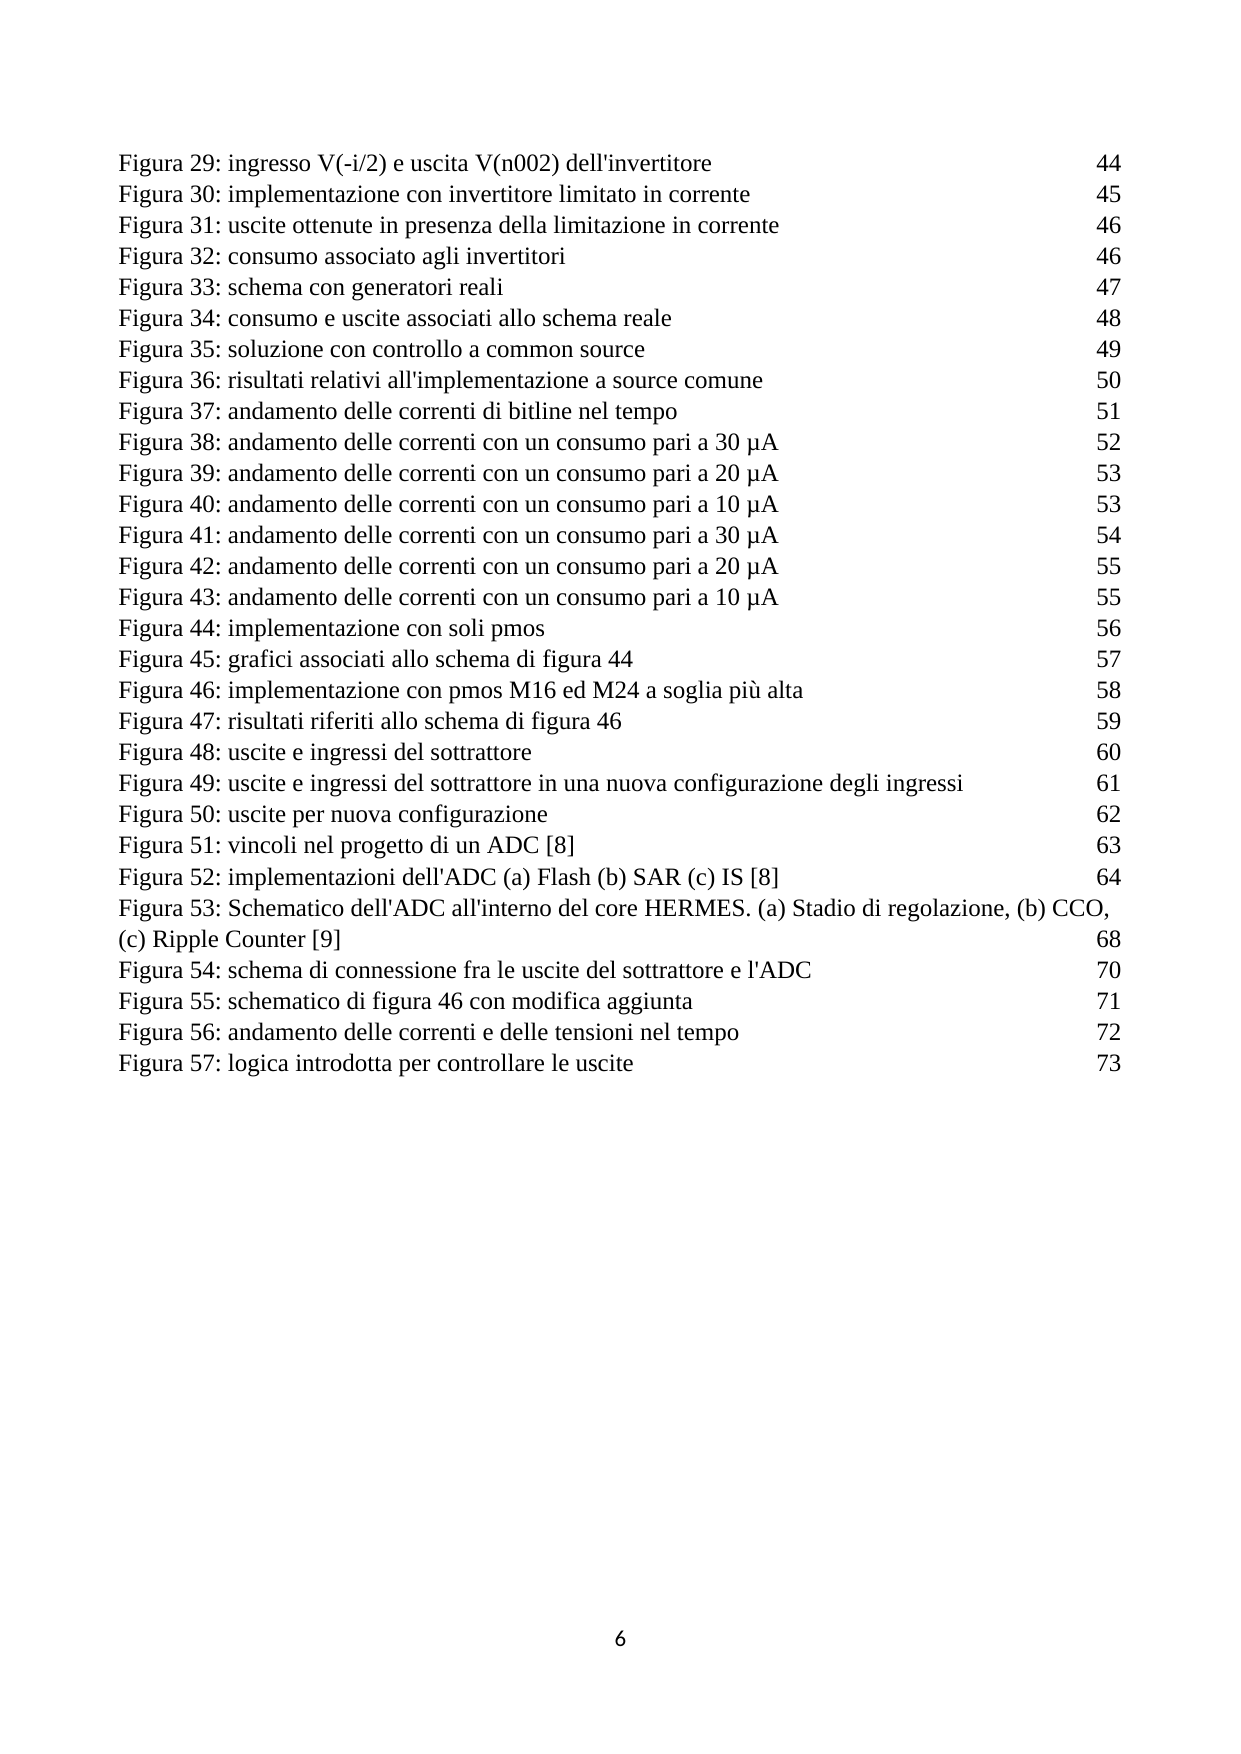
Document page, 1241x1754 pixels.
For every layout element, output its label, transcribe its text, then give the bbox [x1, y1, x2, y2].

text Figura 37: andamento delle correnti di bitline nel tempo 51 [118, 396, 1122, 425]
text Figura 39: andamento delle correnti con un consumo pari a 20 µA 53 [118, 458, 1122, 487]
text Figura 43: andamento delle correnti con un consumo pari a 10 µA 55 [118, 582, 1122, 611]
text Figura 41: andamento delle correnti con un consumo pari a 30 µA 54 [118, 520, 1122, 549]
text Figura 34: consumo e uscite associati allo schema reale 48 [118, 303, 1122, 332]
text Figura 51: vincoli nel progetto di un ADC [8] 63 [118, 831, 1122, 859]
text Figura 47: risultati riferiti allo schema di figura 46 59 [118, 706, 1122, 735]
text Figura 42: andamento delle correnti con un consumo pari a 20 µA 55 [118, 551, 1122, 580]
text Figura 48: uscite e ingressi del sottrattore 60 [118, 737, 1122, 766]
text Figura 33: schema con generatori reali 47 [118, 272, 1122, 301]
text Figura 50: uscite per nuova configurazione 62 [118, 799, 1122, 828]
text Figura 31: uscite ottenute in presenza della limitazione in corrente 46 [118, 210, 1122, 238]
text Figura 46: implementazione con pmos M16 ed M24 a soglia più alta 58 [118, 675, 1122, 704]
text Figura 35: soluzione con controllo a common source 49 [118, 334, 1122, 363]
text Figura 36: risultati relativi all'implementazione a source comune 50 [118, 365, 1122, 394]
text Figura 53: Schematico dell'ADC all'interno del core HERMES. (a) Stadio di regolazione, (b) CCO, (c) Ripple Counter [9] 68 [118, 893, 1122, 952]
text Figura 30: implementazione con invertitore limitato in corrente 45 [118, 179, 1122, 207]
text Figura 57: logica introdotta per controllare le uscite 73 [118, 1048, 1122, 1077]
text Figura 49: uscite e ingressi del sottrattore in una nuova configurazione degli ingressi 61 [118, 768, 1122, 797]
text Figura 55: schematico di figura 46 con modifica aggiunta 71 [118, 986, 1122, 1014]
text Figura 44: implementazione con soli pmos 56 [118, 613, 1122, 642]
text Figura 52: implementazioni dell'ADC (a) Flash (b) SAR (c) IS [8] 64 [118, 862, 1122, 890]
text Figura 29: ingresso V(-i/2) e uscita V(n002) dell'invertitore 44 [118, 148, 1122, 176]
text Figura 45: grafici associati allo schema di figura 44 57 [118, 644, 1122, 673]
text Figura 56: andamento delle correnti e delle tensioni nel tempo 72 [118, 1017, 1122, 1046]
text Figura 38: andamento delle correnti con un consumo pari a 30 µA 52 [118, 427, 1122, 456]
text Figura 40: andamento delle correnti con un consumo pari a 10 µA 53 [118, 489, 1122, 518]
text Figura 54: schema di connessione fra le uscite del sottrattore e l'ADC 70 [118, 955, 1122, 983]
text Figura 32: consumo associato agli invertitori 46 [118, 241, 1122, 269]
